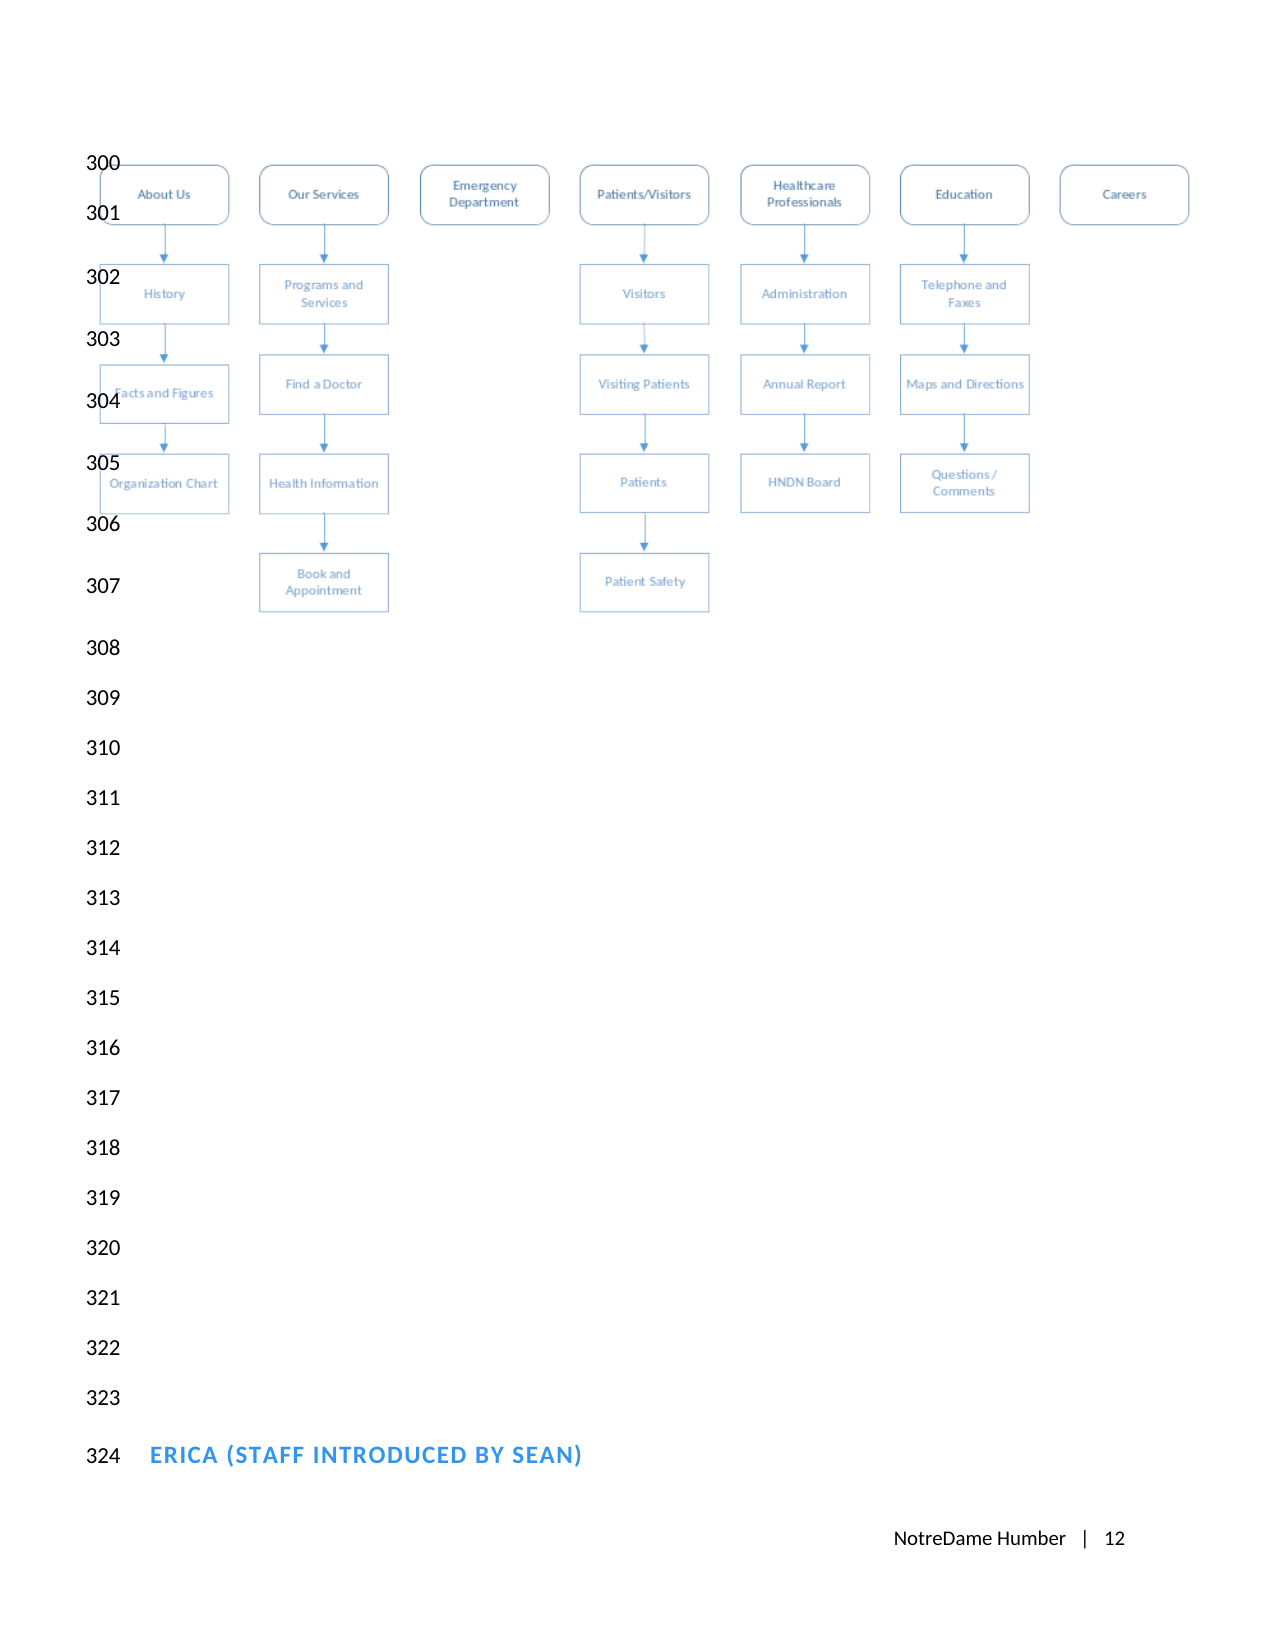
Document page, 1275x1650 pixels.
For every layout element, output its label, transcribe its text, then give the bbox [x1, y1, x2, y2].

subtitle Erica (staff introduced by Sean) [150, 1439, 1125, 1470]
